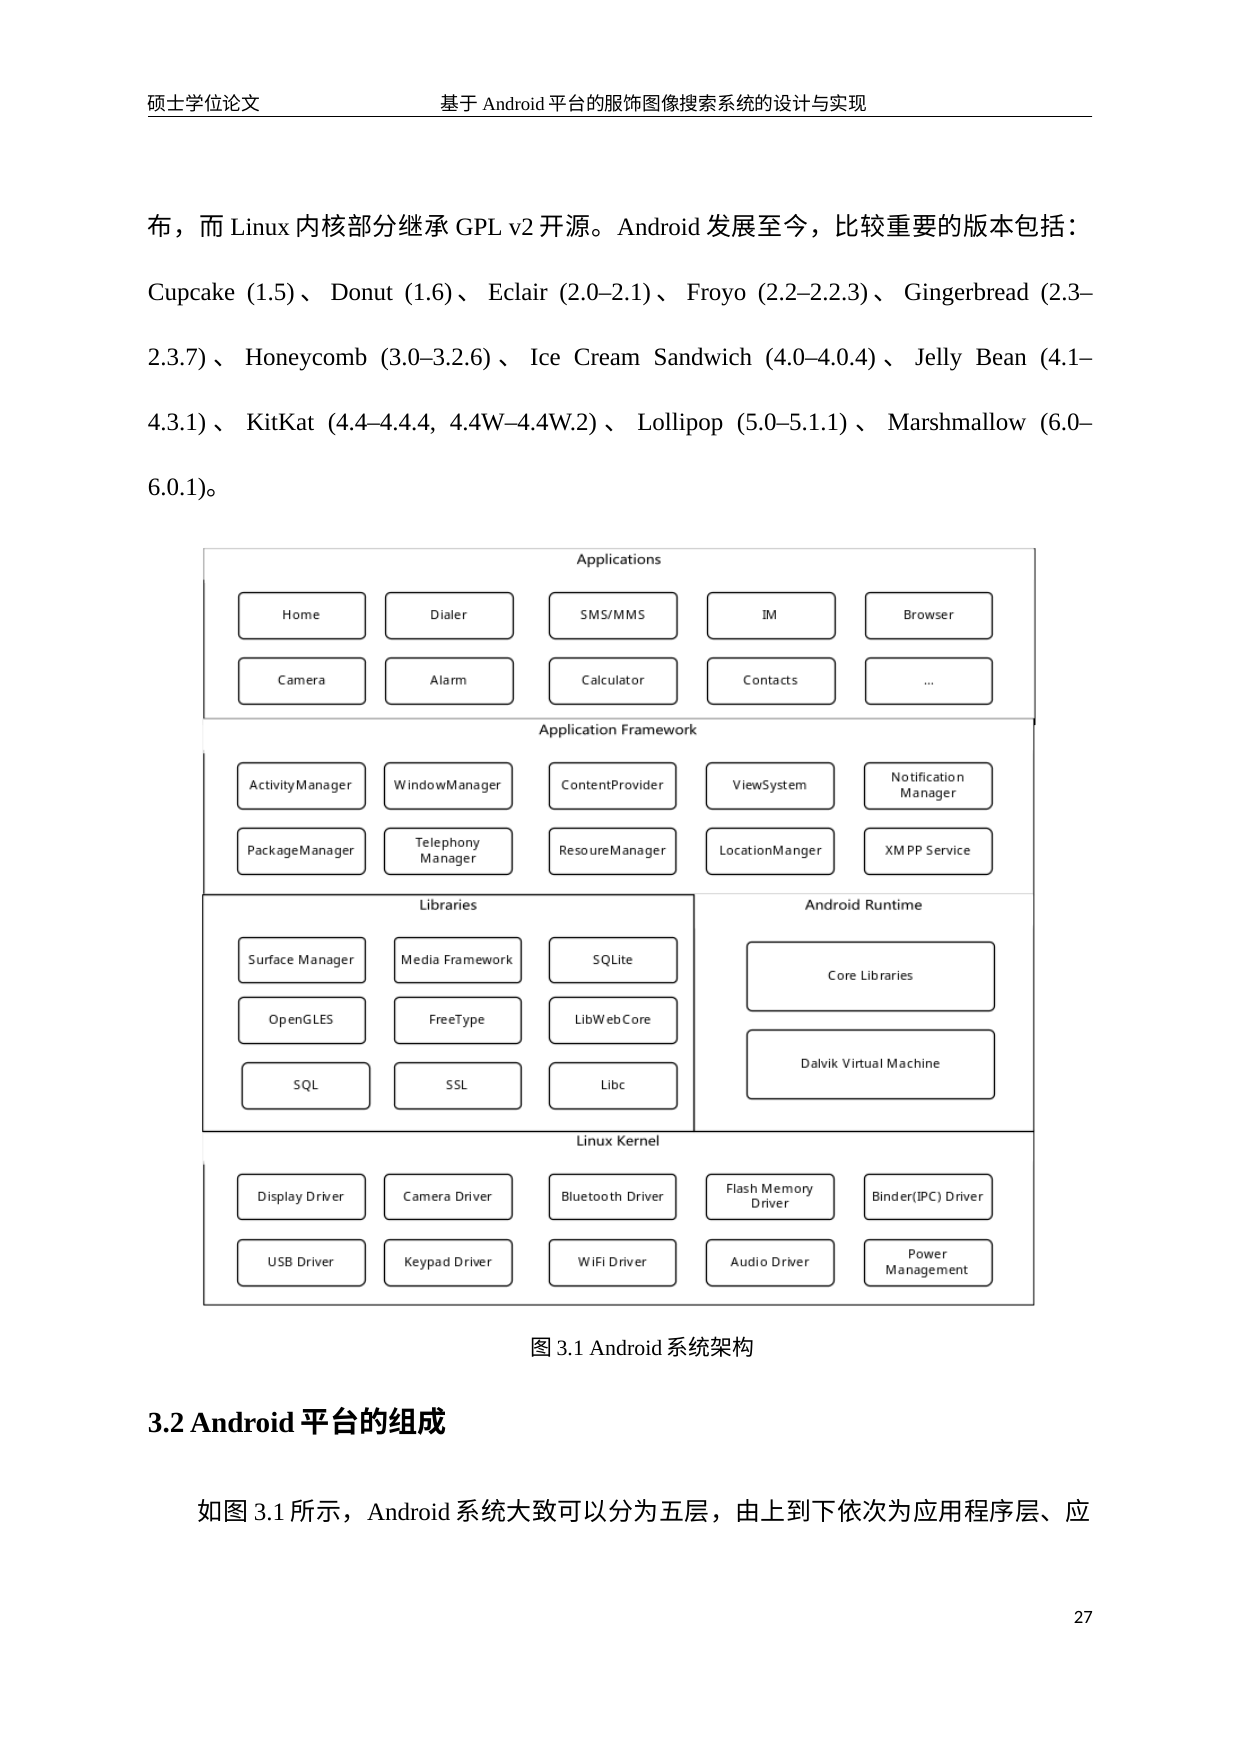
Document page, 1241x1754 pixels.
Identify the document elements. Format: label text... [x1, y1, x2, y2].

subtitle 3.2 Android平台的组成 [148, 1387, 1092, 1452]
list 图3.1 Android系统架构 [148, 517, 1092, 1362]
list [148, 192, 1092, 517]
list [148, 1477, 1092, 1542]
